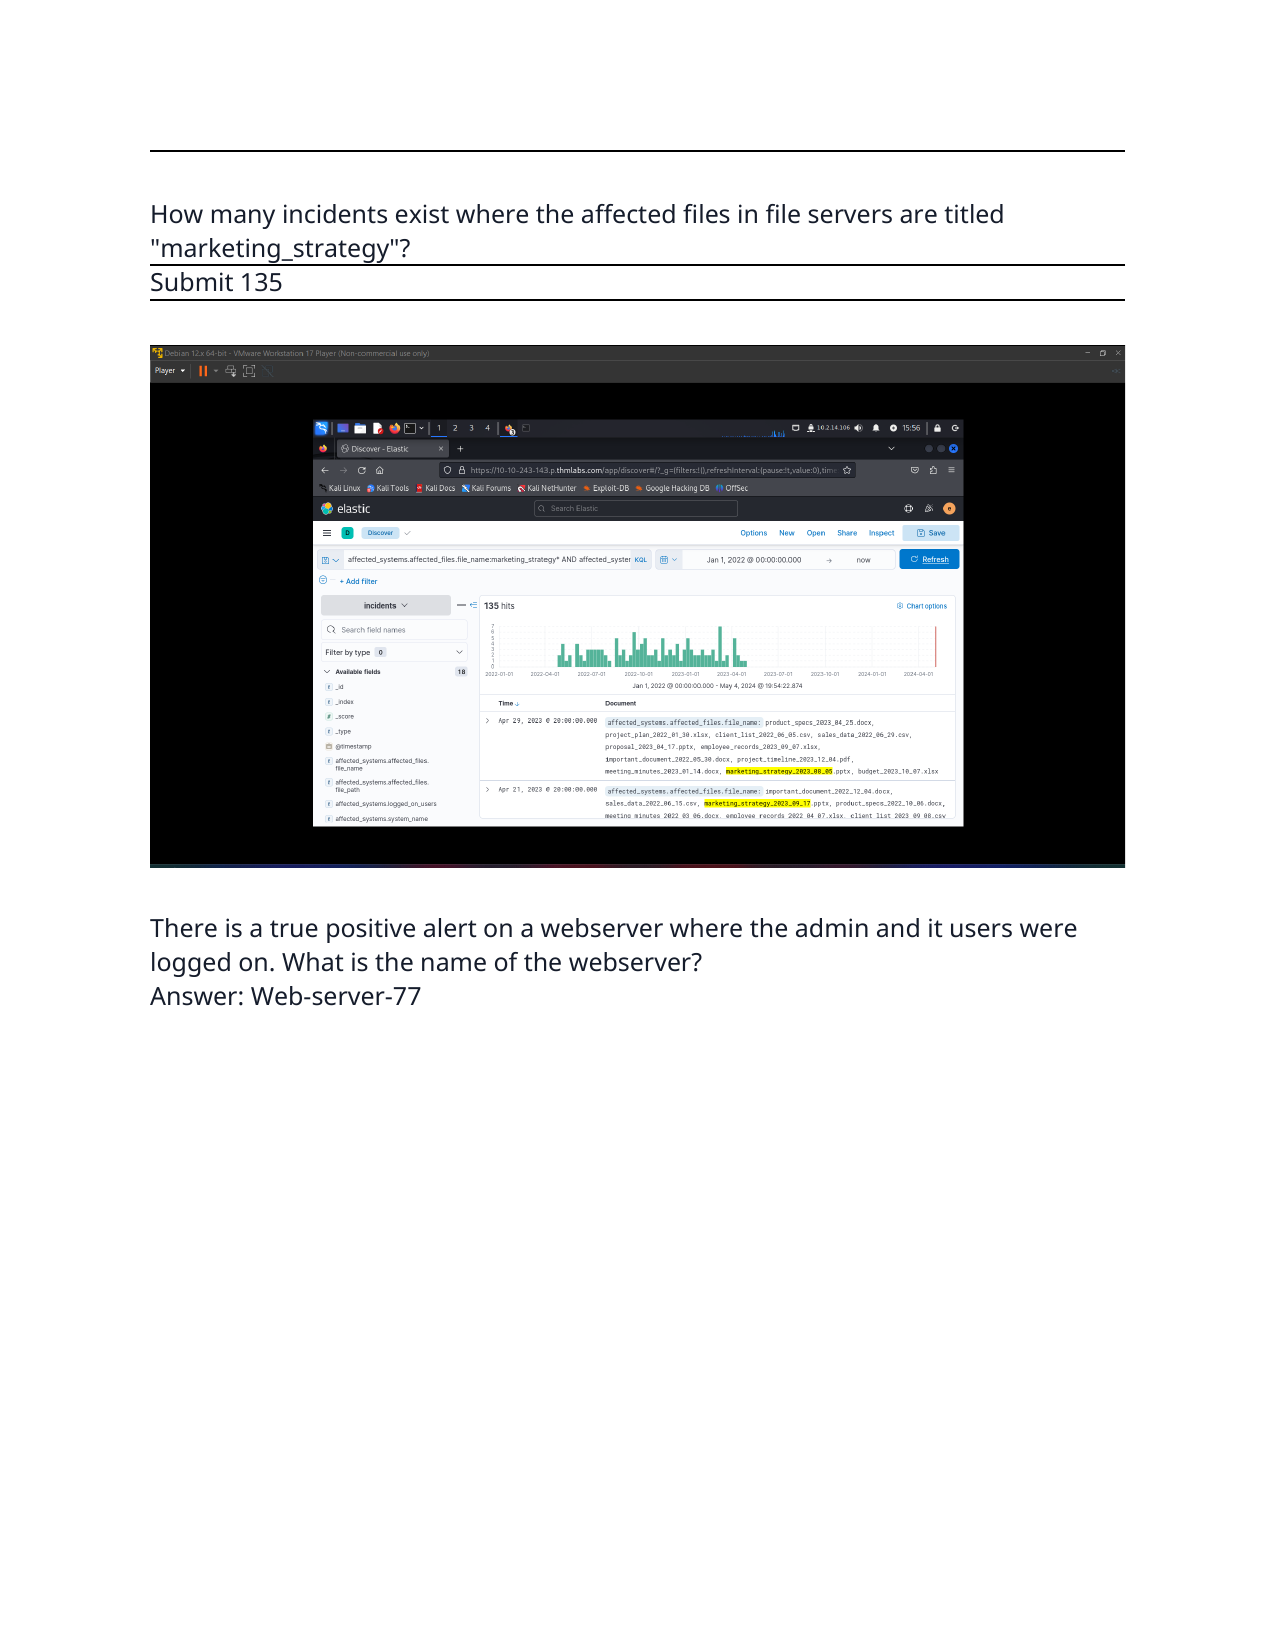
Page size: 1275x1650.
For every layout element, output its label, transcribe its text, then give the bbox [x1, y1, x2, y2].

text Answer: Web-server-77 [150, 979, 1125, 1013]
picture [150, 345, 1125, 868]
text How many incidents exist where the affected files in file servers are titled "marketing_strategy"? [150, 197, 1125, 264]
text Submit 135 [150, 266, 1125, 299]
text There is a true positive alert on a webserver where the admin and it users were logged on. What is the name of the webserver? [150, 911, 1125, 979]
